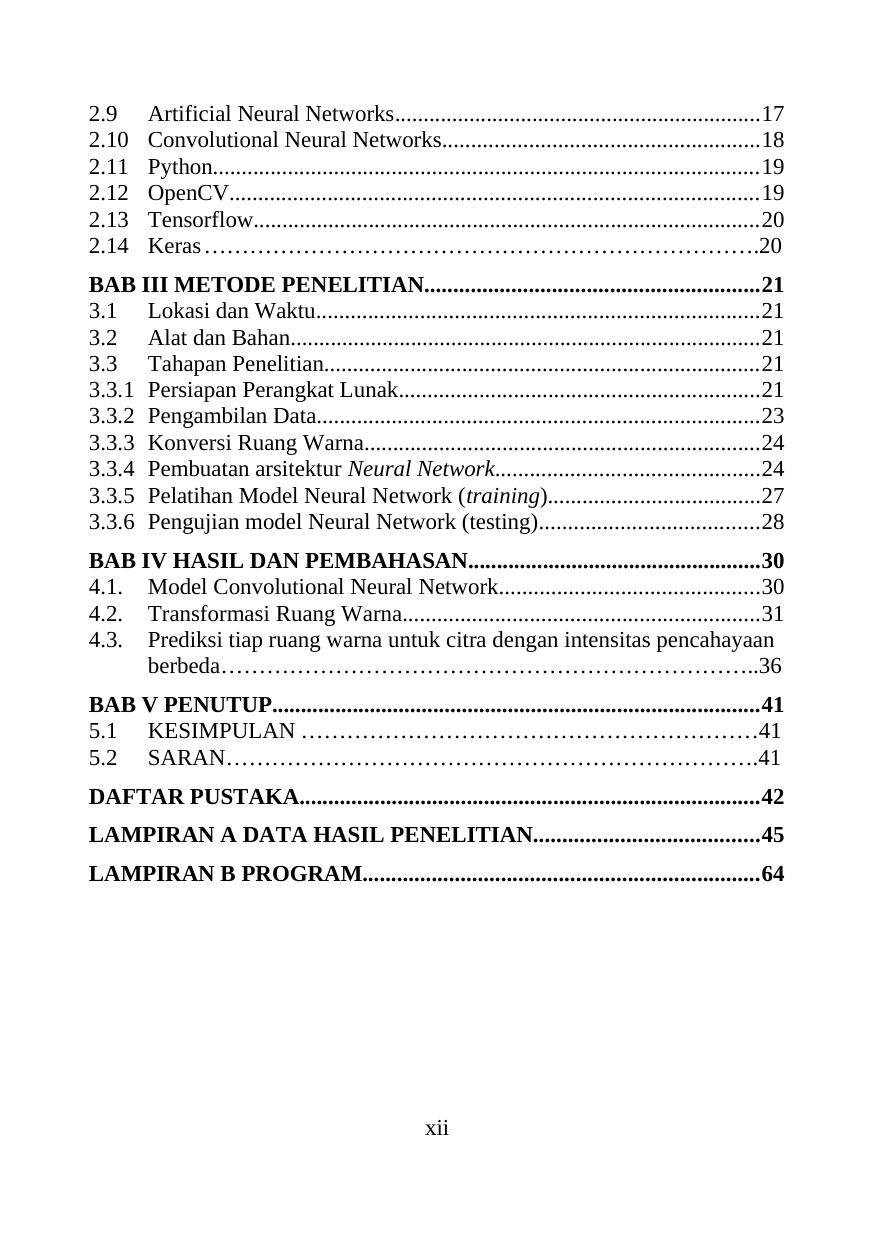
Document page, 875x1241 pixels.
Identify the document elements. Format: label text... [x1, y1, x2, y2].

text 3.3.6 Pengujian model Neural Network (testing) 28 [89, 508, 785, 534]
text LAMPIRAN B PROGRAM 64 [89, 860, 785, 887]
text BAB V PENUTUP 41 [89, 691, 785, 717]
text 3.2 Alat dan Bahan 21 [89, 323, 785, 350]
text 3.3.1 Persiapan Perangkat Lunak 21 [89, 376, 785, 403]
text 4.2. Transformasi Ruang Warna 31 [89, 599, 785, 626]
text 4.1. Model Convolutional Neural Network 30 [89, 573, 785, 599]
text 2.11 Python 19 [89, 153, 785, 179]
text 3.1 Lokasi dan Waktu 21 [89, 297, 785, 323]
text 3.3.4 Pembuatan arsitektur Neural Network 24 [89, 455, 785, 482]
text 3.3.5 Pelatihan Model Neural Network (training) 27 [89, 482, 785, 508]
text 5.1 KESIMPULAN ……………………………………………………41 [89, 717, 785, 744]
text BAB IV HASIL DAN PEMBAHASAN 30 [89, 547, 785, 573]
text LAMPIRAN A DATA HASIL PENELITIAN 45 [89, 822, 785, 848]
text 2.14 Keras ……………………………………………………………….20 [89, 232, 785, 258]
text 2.13 Tensorflow 20 [89, 206, 785, 232]
text DAFTAR PUSTAKA 42 [89, 783, 785, 809]
text 3.3.2 Pengambilan Data 23 [89, 403, 785, 429]
text 3.3 Tahapan Penelitian 21 [89, 350, 785, 376]
text 3.3.3 Konversi Ruang Warna 24 [89, 429, 785, 455]
text 4.3. Prediksi tiap ruang warna untuk citra dengan intensitas pencahayaan berbeda……………………………………………………………..36 [89, 626, 785, 679]
text 2.12 OpenCV 19 [89, 179, 785, 206]
text BAB III METODE PENELITIAN 21 [89, 271, 785, 297]
text 5.2 SARAN…………………………………………………………….41 [89, 744, 785, 770]
text 2.10 Convolutional Neural Networks 18 [89, 127, 785, 153]
text 2.9 Artificial Neural Networks 17 [89, 100, 785, 127]
